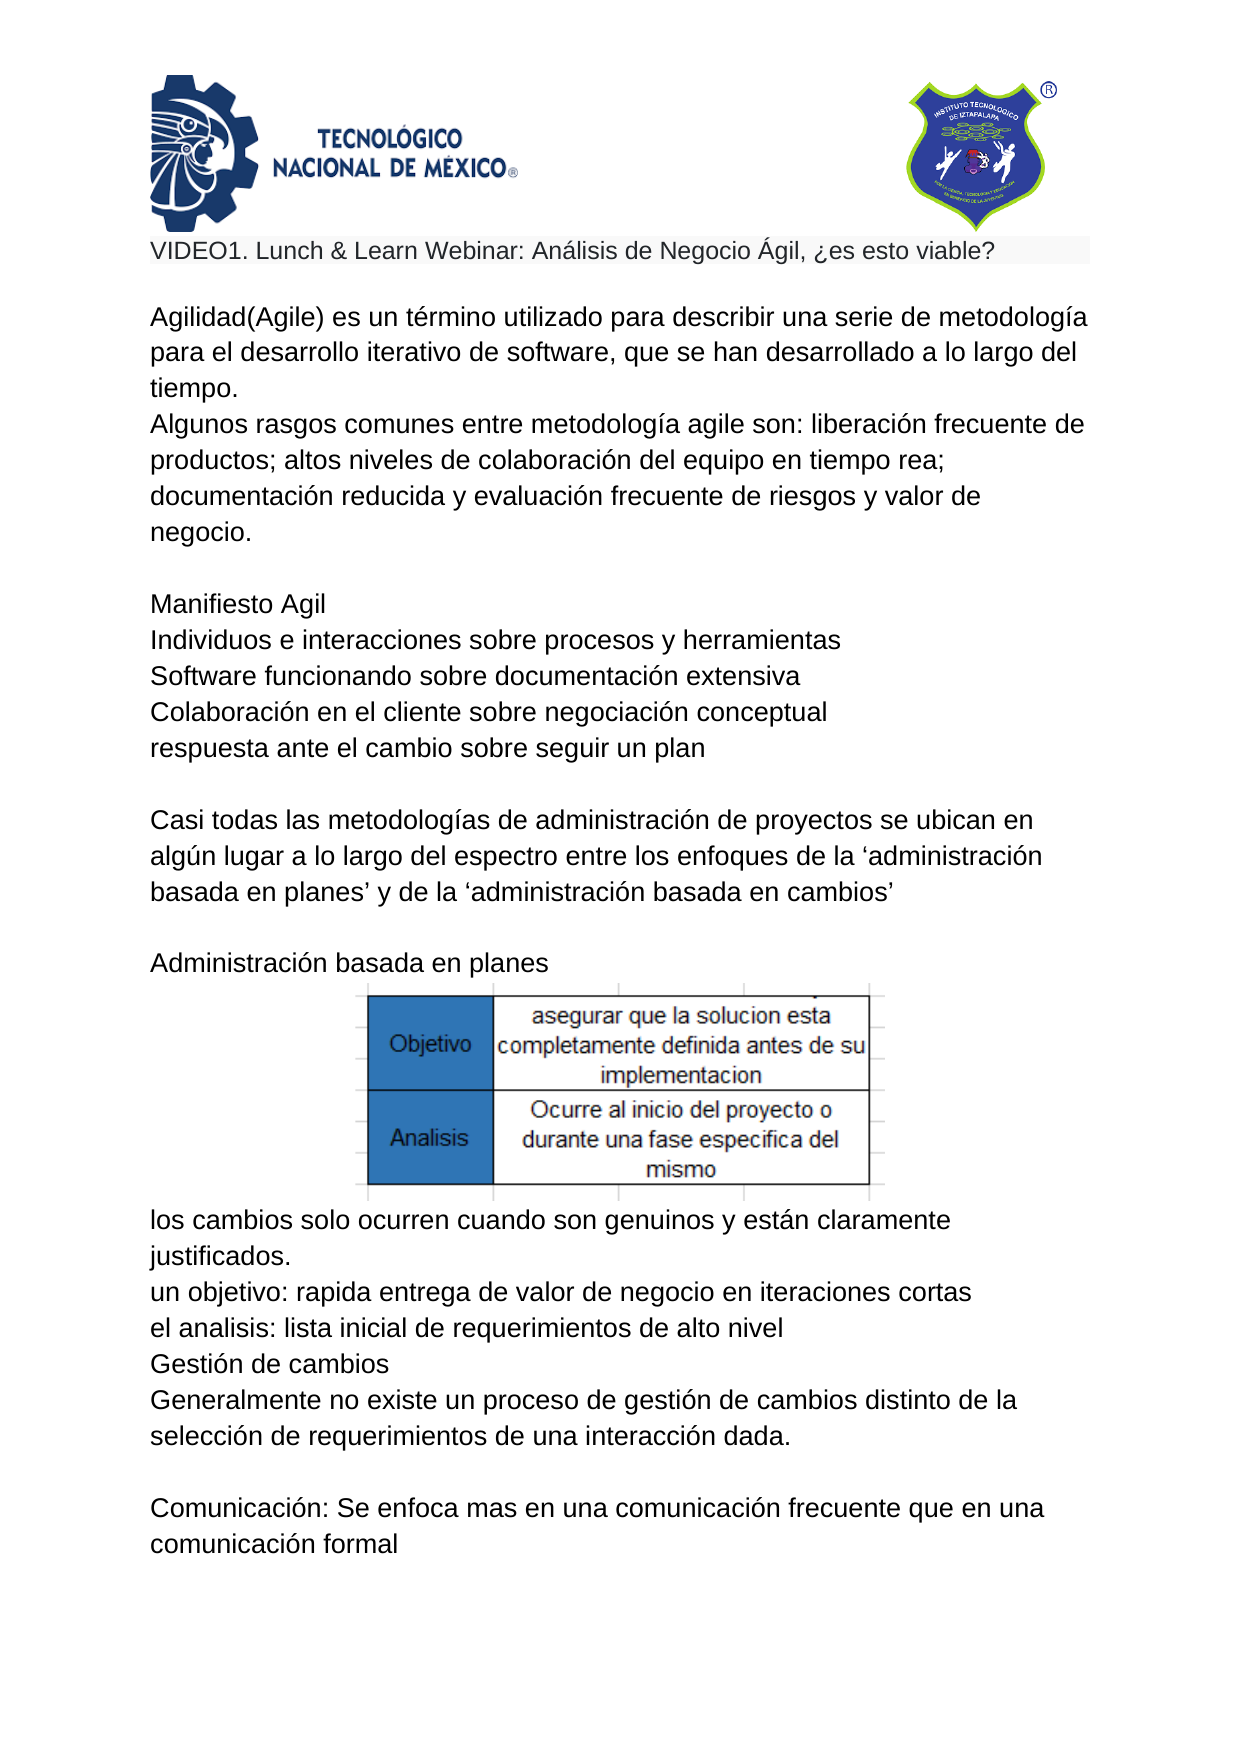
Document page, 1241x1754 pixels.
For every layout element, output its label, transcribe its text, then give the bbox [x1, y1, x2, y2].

text Manifiesto Agil [150, 588, 1090, 619]
text Agilidad(Agile) es un término utilizado para describir una serie de metodología para el desarrollo iterativo de software, que se han desarrollado a lo largo del tiempo. [150, 301, 1090, 404]
text Comunicación: Se enfoca mas en una comunicación frecuente que en una comunicación formal [150, 1492, 1090, 1559]
text Colaboración en el cliente sobre negociación conceptual [150, 696, 1090, 727]
picture [355, 983, 885, 1201]
text Software funcionando sobre documentación extensiva [150, 660, 1090, 691]
text el analisis: lista inicial de requerimientos de alto nivel [150, 1312, 1090, 1343]
picture [150, 75, 518, 232]
text Algunos rasgos comunes entre metodología agile son: liberación frecuente de productos; altos niveles de colaboración del equipo en tiempo rea; documentación reducida y evaluación frecuente de riesgos y valor de negocio. [150, 408, 1090, 547]
text los cambios solo ocurren cuando son genuinos y están claramente justificados. [150, 1204, 1090, 1272]
text Administración basada en planes [150, 947, 1090, 979]
subtitle VIDEO1. Lunch & Learn Webinar: Análisis de Negocio Ágil, ¿es esto viable? [150, 236, 1090, 264]
text respuesta ante el cambio sobre seguir un plan [150, 732, 1090, 763]
text Individuos e interacciones sobre procesos y herramientas [150, 624, 1090, 655]
text un objetivo: rapida entrega de valor de negocio en iteraciones cortas [150, 1276, 1090, 1307]
text Casi todas las metodologías de administración de proyectos se ubican en algún lugar a lo largo del espectro entre los enfoques de la ‘administración basada en planes’ y de la ‘administración basada en cambios’ [150, 804, 1090, 907]
picture [906, 81, 1057, 232]
text Generalmente no existe un proceso de gestión de cambios distinto de la selección de requerimientos de una interacción dada. [150, 1384, 1090, 1451]
text Gestión de cambios [150, 1348, 1090, 1379]
